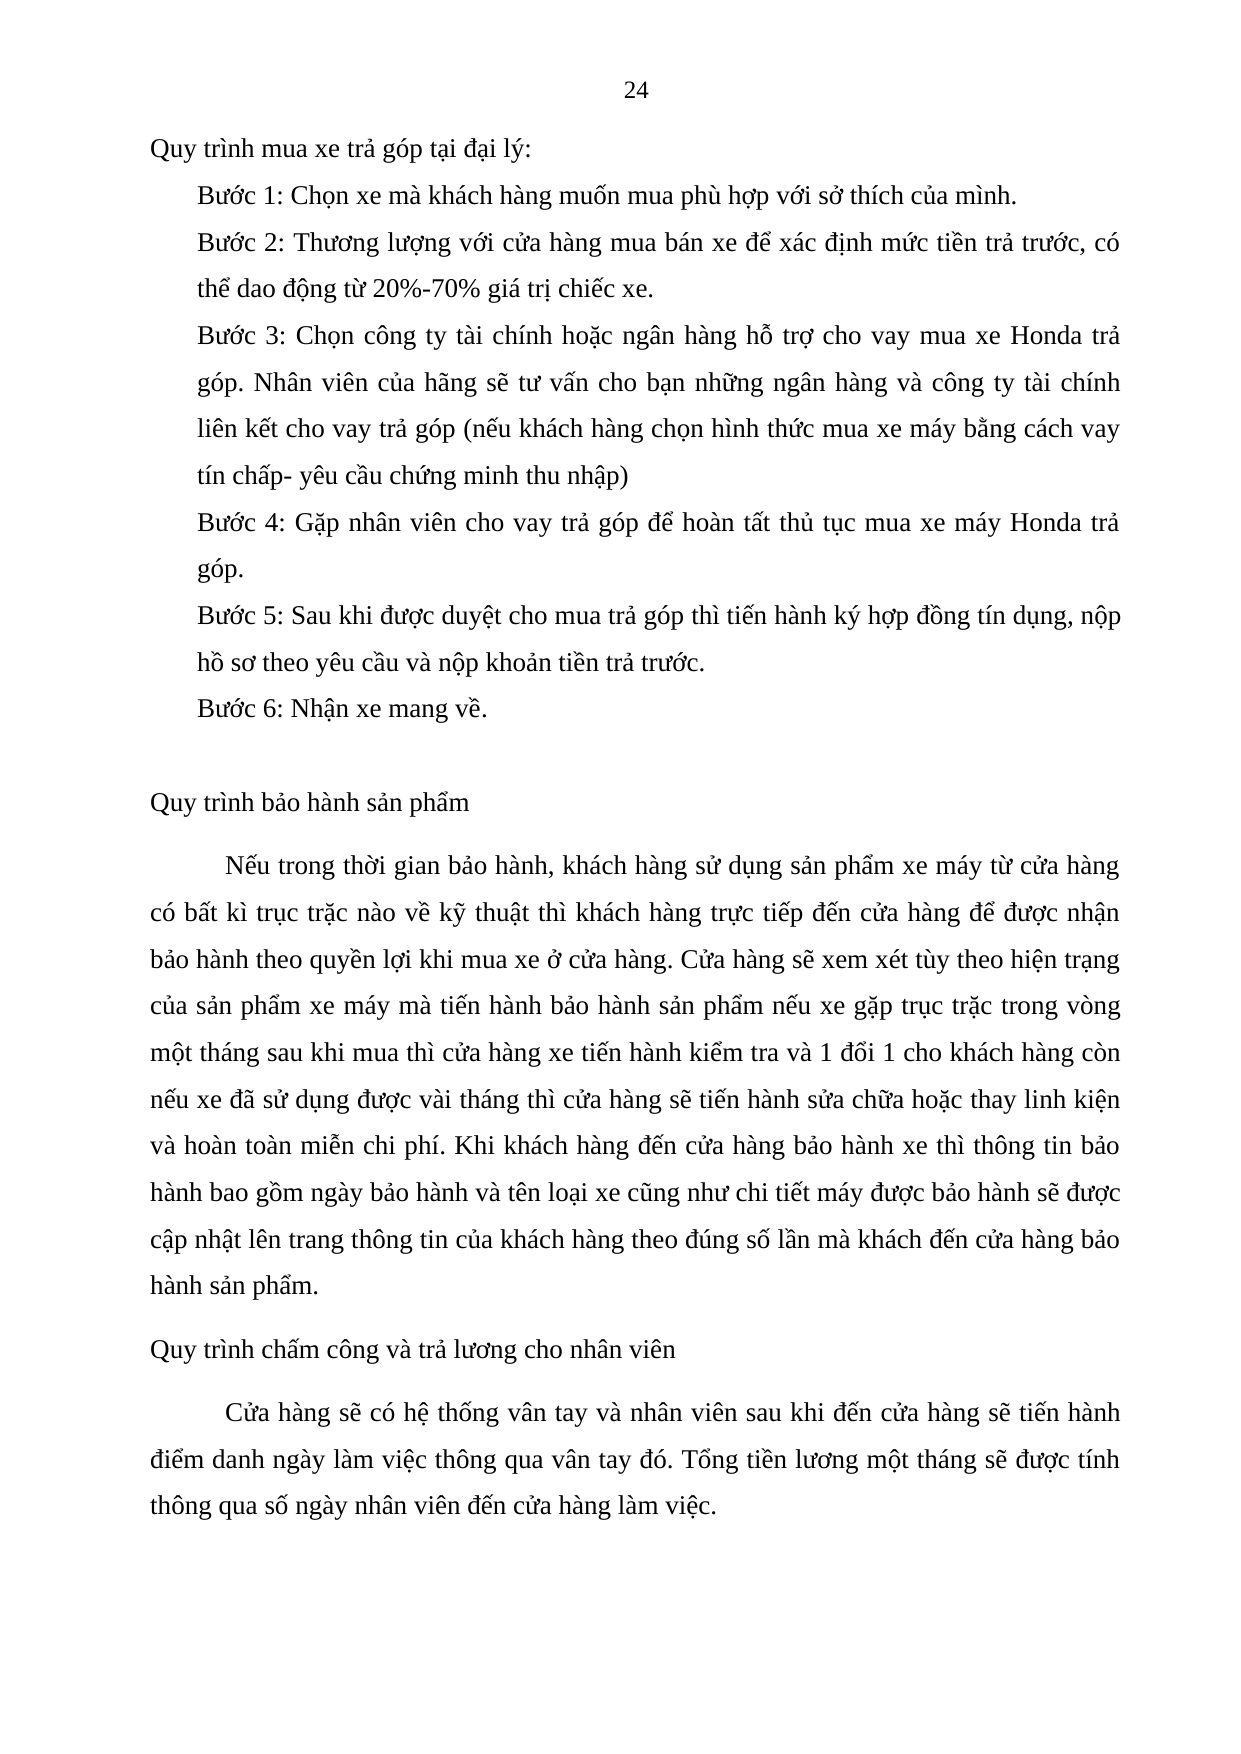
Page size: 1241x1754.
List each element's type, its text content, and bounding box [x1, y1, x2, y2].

text Bước 6: Nhận xe mang về. [197, 692, 1122, 724]
text Bước 2: Thương lượng với cửa hàng mua bán xe để xác định mức tiền trả trước, có thể dao động từ 20%-70% giá trị chiếc xe. [197, 226, 1122, 304]
text Bước 4: Gặp nhân viên cho vay trả góp để hoàn tất thủ tục mua xe máy Honda trả góp. [197, 506, 1122, 584]
text Nếu trong thời gian bảo hành, khách hàng sử dụng sản phẩm xe máy từ cửa hàng có bất kì trục trặc nào về kỹ thuật thì khách hàng trực tiếp đến cửa hàng để được nhận bảo hành theo quyền lợi khi mua xe ở cửa hàng. Cửa hàng sẽ xem xét tùy theo hiện trạng của sản phẩm xe máy mà tiến hành bảo hành sản phẩm nếu xe gặp trục trặc trong vòng một tháng sau khi mua thì cửa hàng xe tiến hành kiểm tra và 1 đổi 1 cho khách hàng còn nếu xe đã sử dụng được vài tháng thì cửa hàng sẽ tiến hành sửa chữa hoặc thay linh kiện và hoàn toàn miễn chi phí. Khi khách hàng đến cửa hàng bảo hành xe thì thông tin bảo hành bao gồm ngày bảo hành và tên loại xe cũng như chi tiết máy được bảo hành sẽ được cập nhật lên trang thông tin của khách hàng theo đúng số lần mà khách đến cửa hàng bảo hành sản phẩm. [150, 849, 1122, 1301]
text Bước 1: Chọn xe mà khách hàng muốn mua phù hợp với sở thích của mình. [197, 179, 1122, 210]
text Bước 3: Chọn công ty tài chính hoặc ngân hàng hỗ trợ cho vay mua xe Honda trả góp. Nhân viên của hãng sẽ tư vấn cho bạn những ngân hàng và công ty tài chính liên kết cho vay trả góp (nếu khách hàng chọn hình thức mua xe máy bằng cách vay tín chấp- yêu cầu chứng minh thu nhập) [197, 319, 1122, 490]
text Cửa hàng sẽ có hệ thống vân tay và nhân viên sau khi đến cửa hàng sẽ tiến hành điểm danh ngày làm việc thông qua vân tay đó. Tổng tiền lương một tháng sẽ được tính thông qua số ngày nhân viên đến cửa hàng làm việc. [150, 1396, 1122, 1521]
text Quy trình chấm công và trả lương cho nhân viên [150, 1333, 1122, 1364]
text Quy trình mua xe trả góp tại đại lý: [150, 132, 1122, 164]
text Bước 5: Sau khi được duyệt cho mua trả góp thì tiến hành ký hợp đồng tín dụng, nộp hồ sơ theo yêu cầu và nộp khoản tiền trả trước. [197, 599, 1122, 677]
text Quy trình bảo hành sản phẩm [150, 786, 1122, 817]
